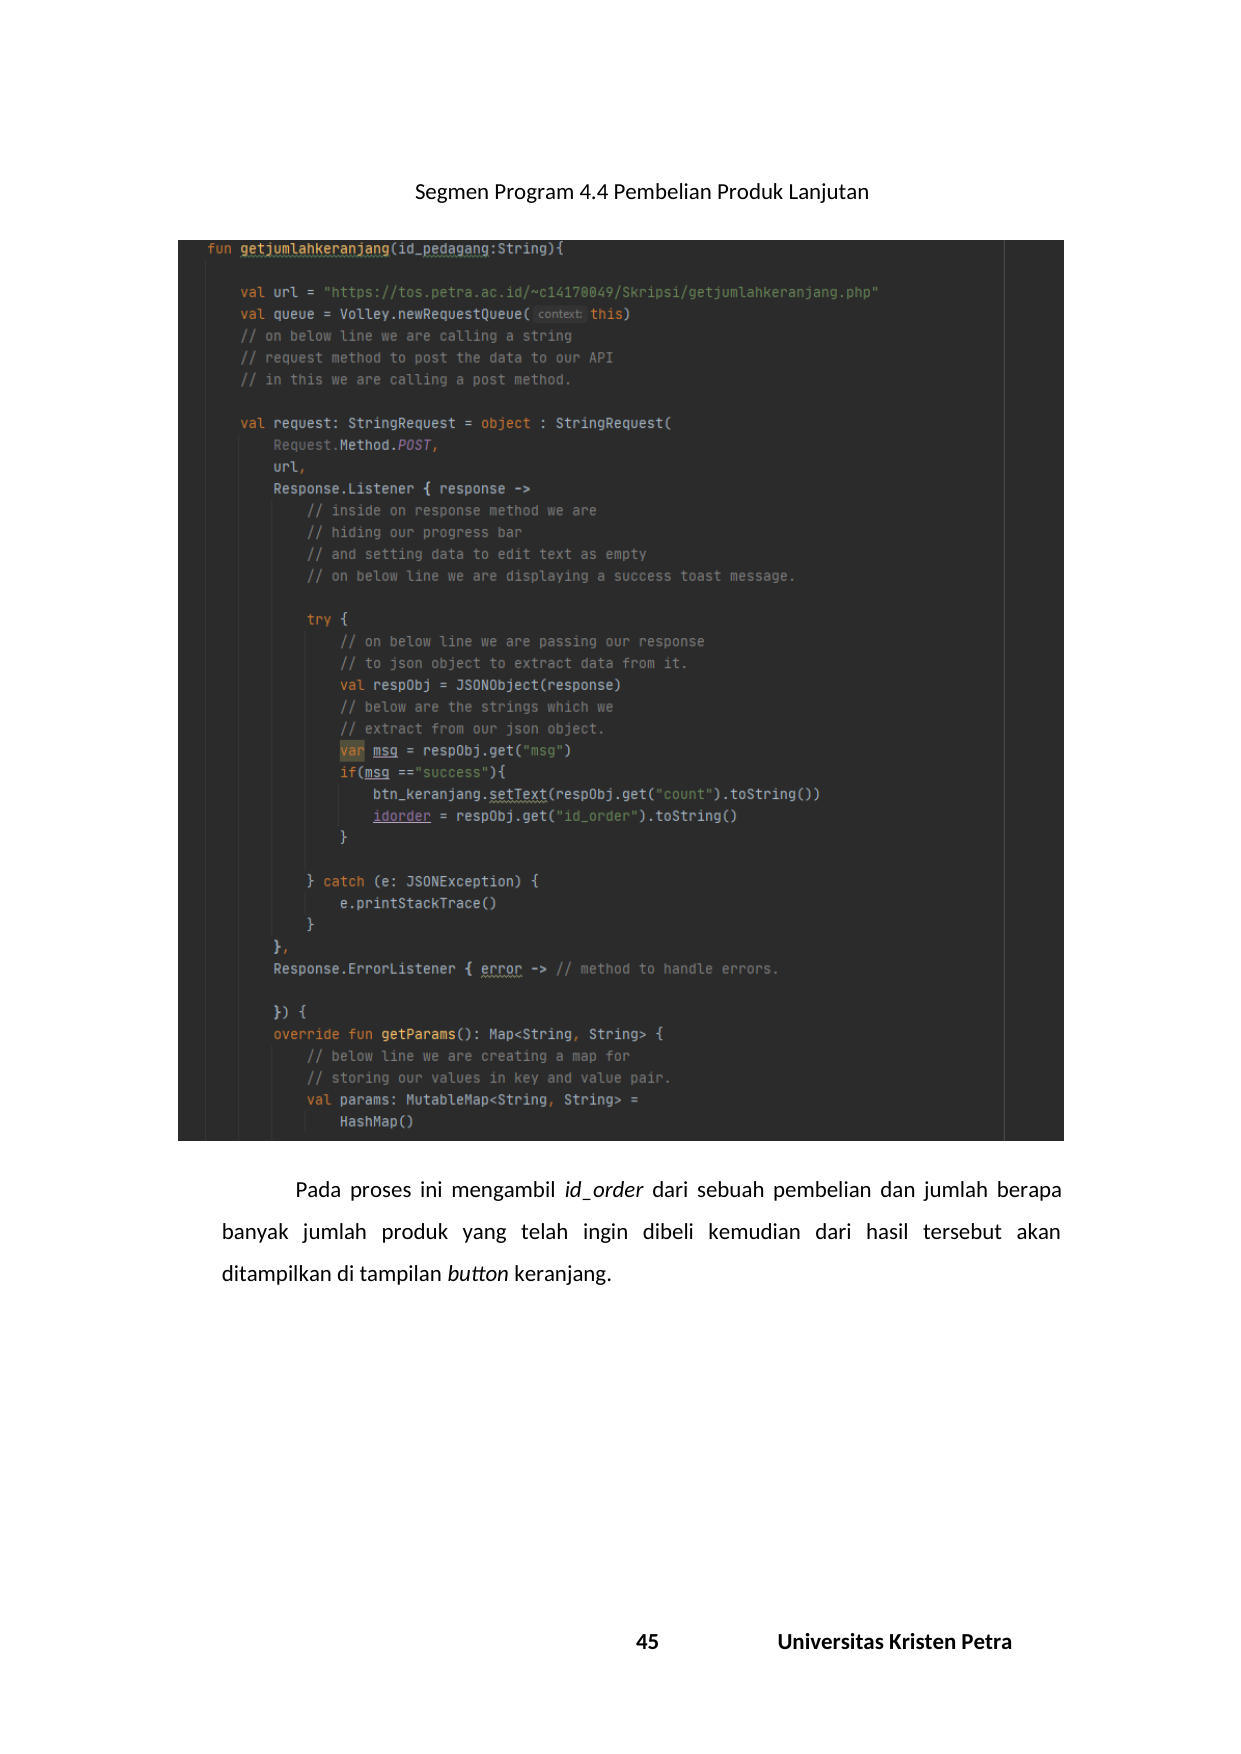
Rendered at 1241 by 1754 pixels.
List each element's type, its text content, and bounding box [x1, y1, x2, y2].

text Pada proses ini mengambil id_order dari sebuah pembelian dan jumlah berapa banyak jumlah produk yang telah ingin dibeli kemudian dari hasil tersebut akan ditampilkan di tampilan button keranjang. [222, 1175, 1063, 1287]
picture [178, 240, 1064, 1141]
text Segmen Program 4.4 Pembelian Produk Lanjutan [221, 177, 1063, 205]
